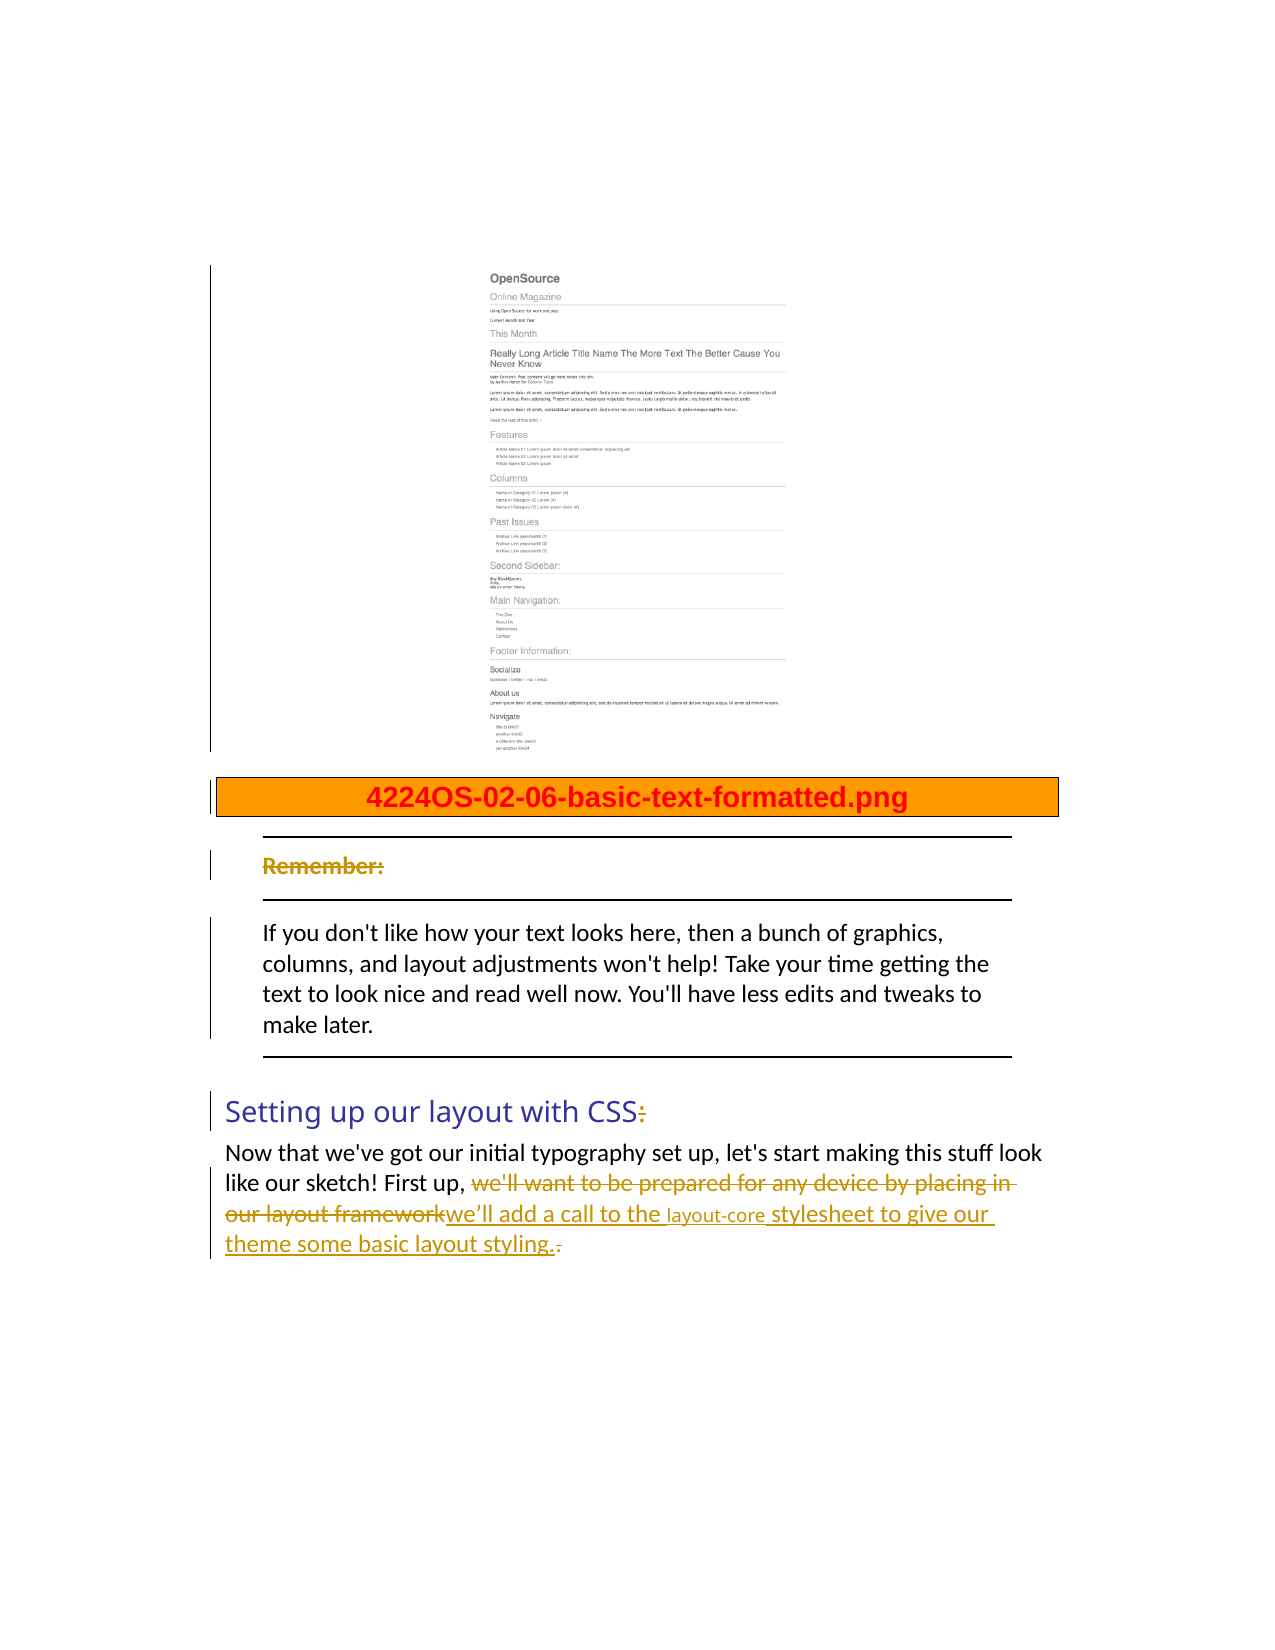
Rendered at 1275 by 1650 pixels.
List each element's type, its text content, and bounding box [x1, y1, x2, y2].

picture [460, 265, 815, 753]
text 4224OS-02-06-basic-text-formatted.png [217, 778, 1058, 816]
text Now that we've got our initial typography set up, let's start making this stuff look like our sketch! First up, [225, 1137, 1050, 1259]
subtitle Setting up our layout with CSS [225, 1091, 1050, 1131]
subtitle If you don't like how your text looks here, then a bunch of graphics, columns, and layout adjustments won't help! Take your time getting the text to look nice and read well now. You'll have less edits and tweaks to make later. [262, 901, 1012, 1058]
